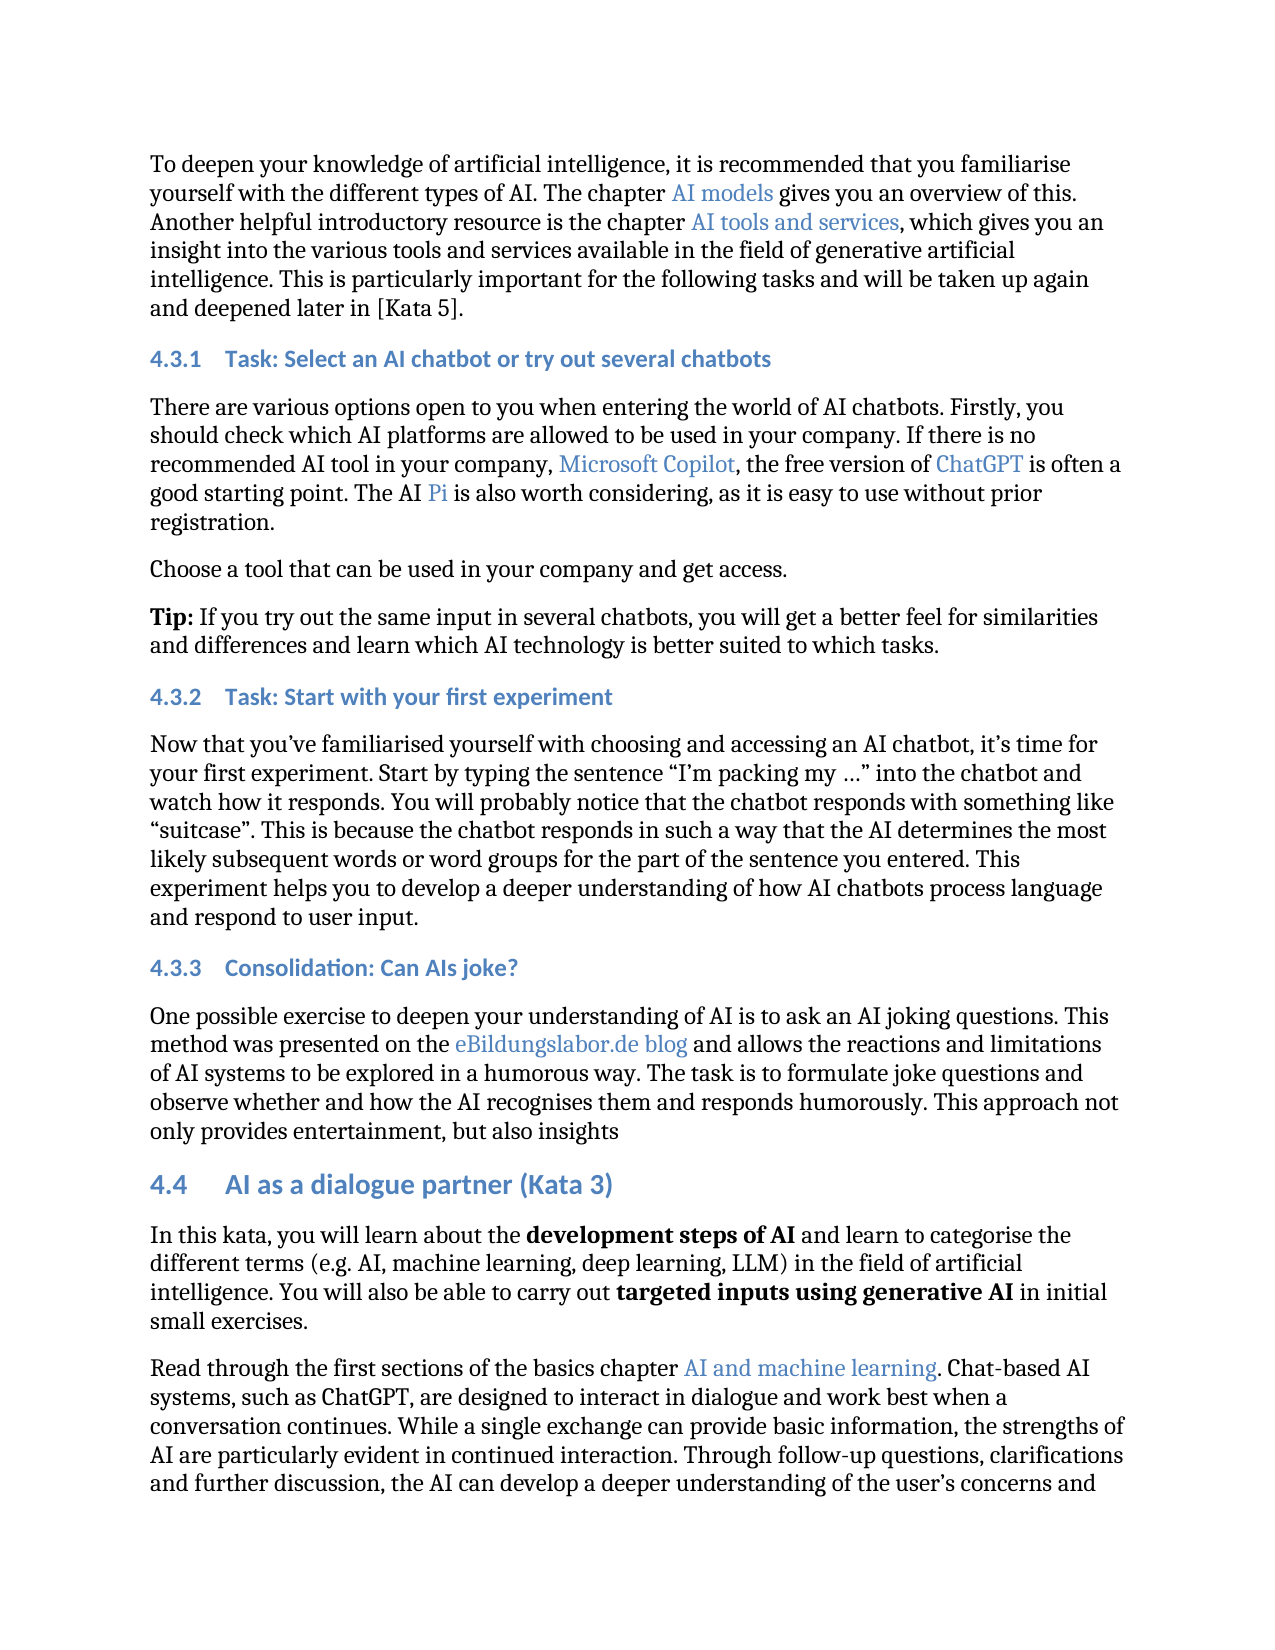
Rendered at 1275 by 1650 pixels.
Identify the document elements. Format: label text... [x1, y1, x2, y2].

text In this kata, you will learn about the development steps of AI and learn to categorise the different terms (e.g. AI, machine learning, deep learning, LLM) in the field of artificial intelligence. You will also be able to carry out targeted inputs using generative AI in initial small exercises. [150, 1221, 1125, 1336]
subtitle 4.3.3 Consolidation: Can AIs joke? [150, 952, 1125, 983]
text There are various options open to you when entering the world of AI chatbots. Firstly, you should check which AI platforms are allowed to be used in your company. If there is no recommended AI tool in your company, Microsoft Copilot, the free version of ChatGPT is often a good starting point. The AI Pi is also worth considering, as it is easy to use without prior registration. [150, 393, 1125, 536]
text Tip: If you try out the same input in several chatbots, you will get a better feel for similarities and differences and learn which AI technology is better suited to which tasks. [150, 603, 1125, 660]
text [150, 1354, 1125, 1498]
text Choose a tool that can be used in your company and get access. [150, 555, 1125, 584]
text To deepen your knowledge of artificial intelligence, it is recommended that you familiarise yourself with the different types of AI. The chapter AI models gives you an overview of this. Another helpful introductory resource is the chapter AI tools and services, which gives you an insight into the various tools and services available in the field of generative artificial intelligence. This is particularly important for the following tasks and will be taken up again and deepened later in [Kata 5]. [150, 150, 1125, 322]
subtitle 4.3.1 Task: Select an AI chatbot or try out several chatbots [150, 343, 1125, 374]
text One possible exercise to deepen your understanding of AI is to ask an AI joking questions. This method was presented on the eBildungslabor.de blog and allows the reactions and limitations of AI systems to be explored in a humorous way. The task is to formulate joke questions and observe whether and how the AI recognises them and responds humorously. This approach not only provides entertainment, but also insights [150, 1002, 1125, 1145]
subtitle 4.4 AI as a dialogue partner (Kata 3) [150, 1166, 1125, 1202]
subtitle 4.3.2 Task: Start with your first experiment [150, 681, 1125, 711]
text Now that you’ve familiarised yourself with choosing and accessing an AI chatbot, it’s time for your first experiment. Start by typing the sentence “I’m packing my …” into the chatbot and watch how it responds. You will probably notice that the chatbot responds with something like “suitcase”. This is because the chatbot responds in such a way that the AI determines the most likely subsequent words or word groups for the part of the sentence you entered. This experiment helps you to develop a deeper understanding of how AI chatbots process language and respond to user input. [150, 730, 1125, 931]
